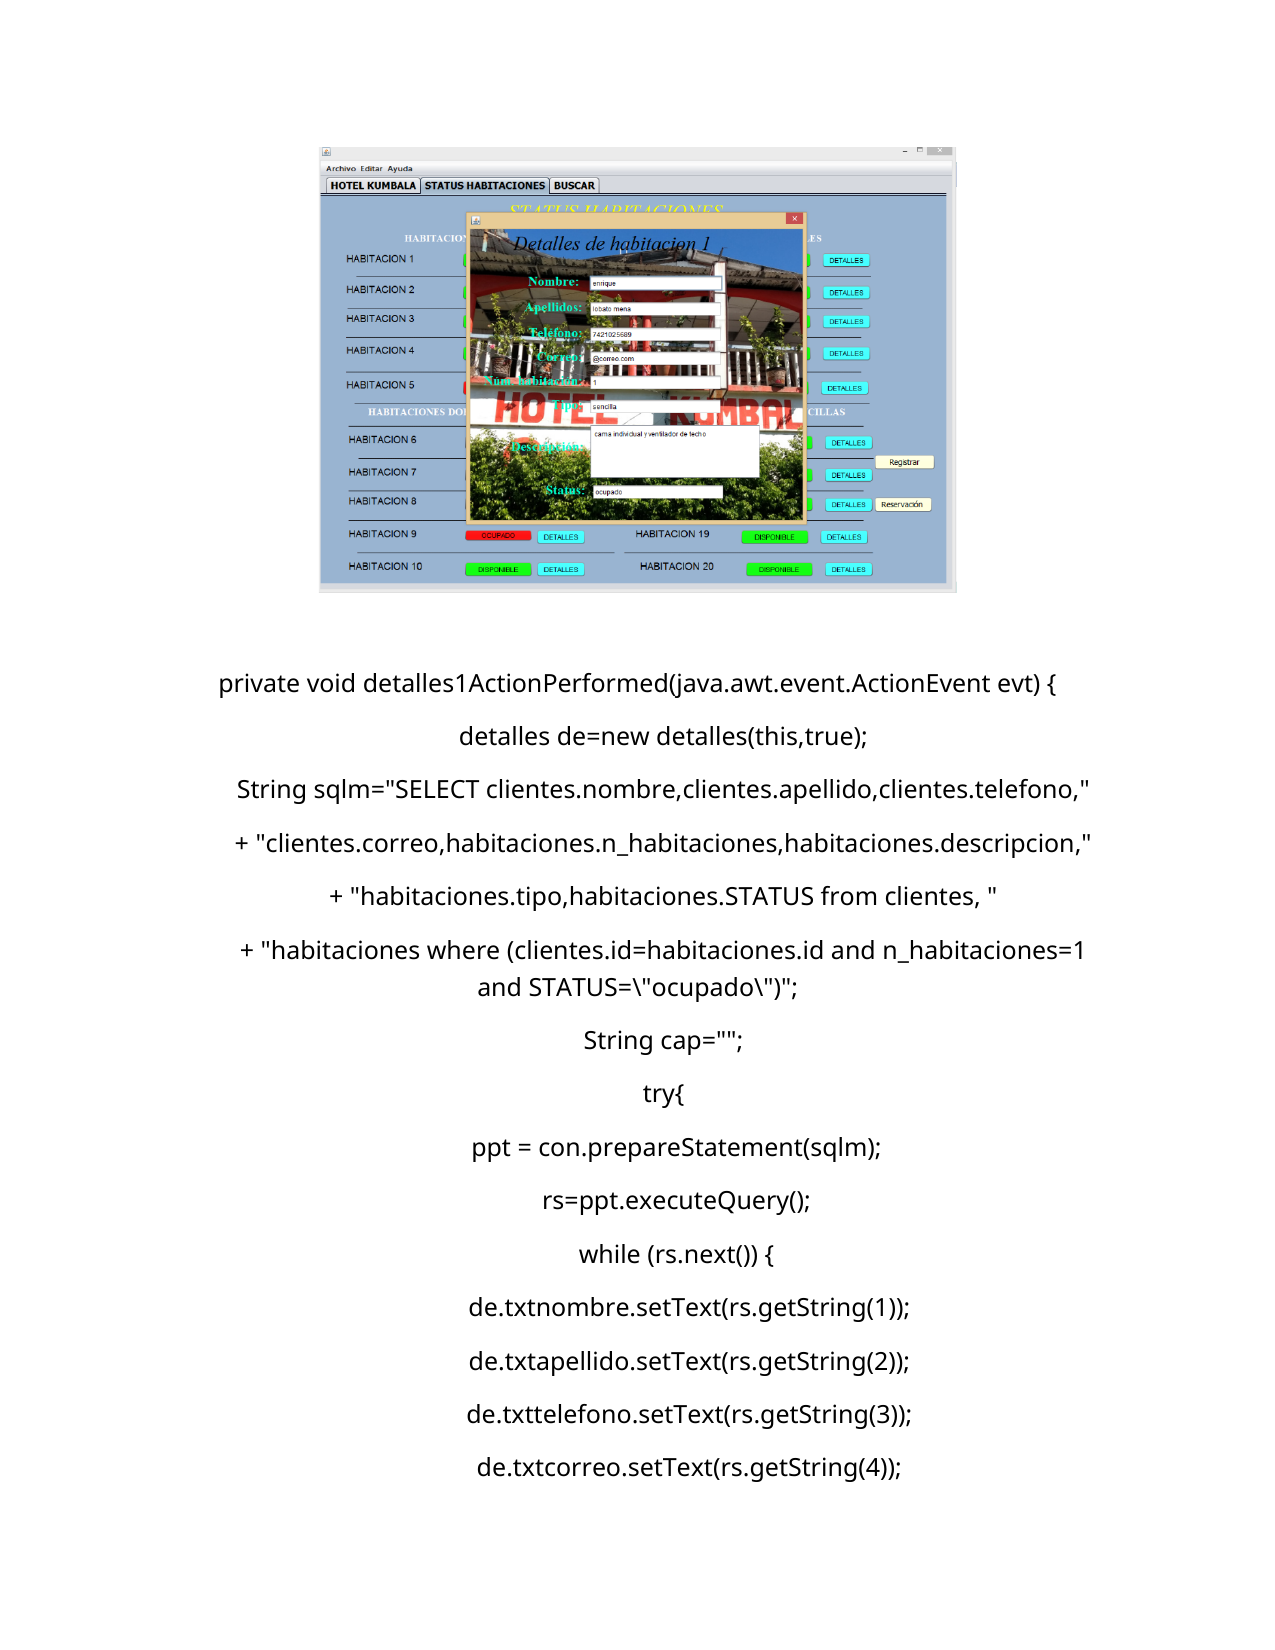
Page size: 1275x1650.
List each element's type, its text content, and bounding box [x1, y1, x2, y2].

text de.txtapellido.setText(rs.getString(2)); [177, 1343, 1098, 1377]
picture [318, 147, 957, 593]
text de.txtcorreo.setText(rs.getString(4)); [177, 1450, 1098, 1484]
text + "habitaciones.tipo,habitaciones.STATUS from clientes, " [177, 879, 1098, 913]
text ppt = con.prepareStatement(sqlm); [177, 1129, 1098, 1163]
text try{ [177, 1076, 1098, 1110]
text + "habitaciones where (clientes.id=habitaciones.id and n_habitaciones=1 and STATUS=\"ocupado\")"; [177, 932, 1098, 1003]
text + "clientes.correo,habitaciones.n_habitaciones,habitaciones.descripcion," [177, 826, 1098, 859]
text String cap=""; [177, 1023, 1098, 1057]
text de.txtnombre.setText(rs.getString(1)); [177, 1290, 1098, 1324]
text detalles de=new detalles(this,true); [177, 719, 1098, 753]
text de.txttelefono.setText(rs.getString(3)); [177, 1397, 1098, 1431]
text String sqlm="SELECT clientes.nombre,clientes.apellido,clientes.telefono," [177, 772, 1098, 806]
text rs=ppt.executeQuery(); [177, 1183, 1098, 1217]
text while (rs.next()) { [177, 1236, 1098, 1270]
text private void detalles1ActionPerformed(java.awt.event.ActionEvent evt) { [177, 665, 1098, 699]
